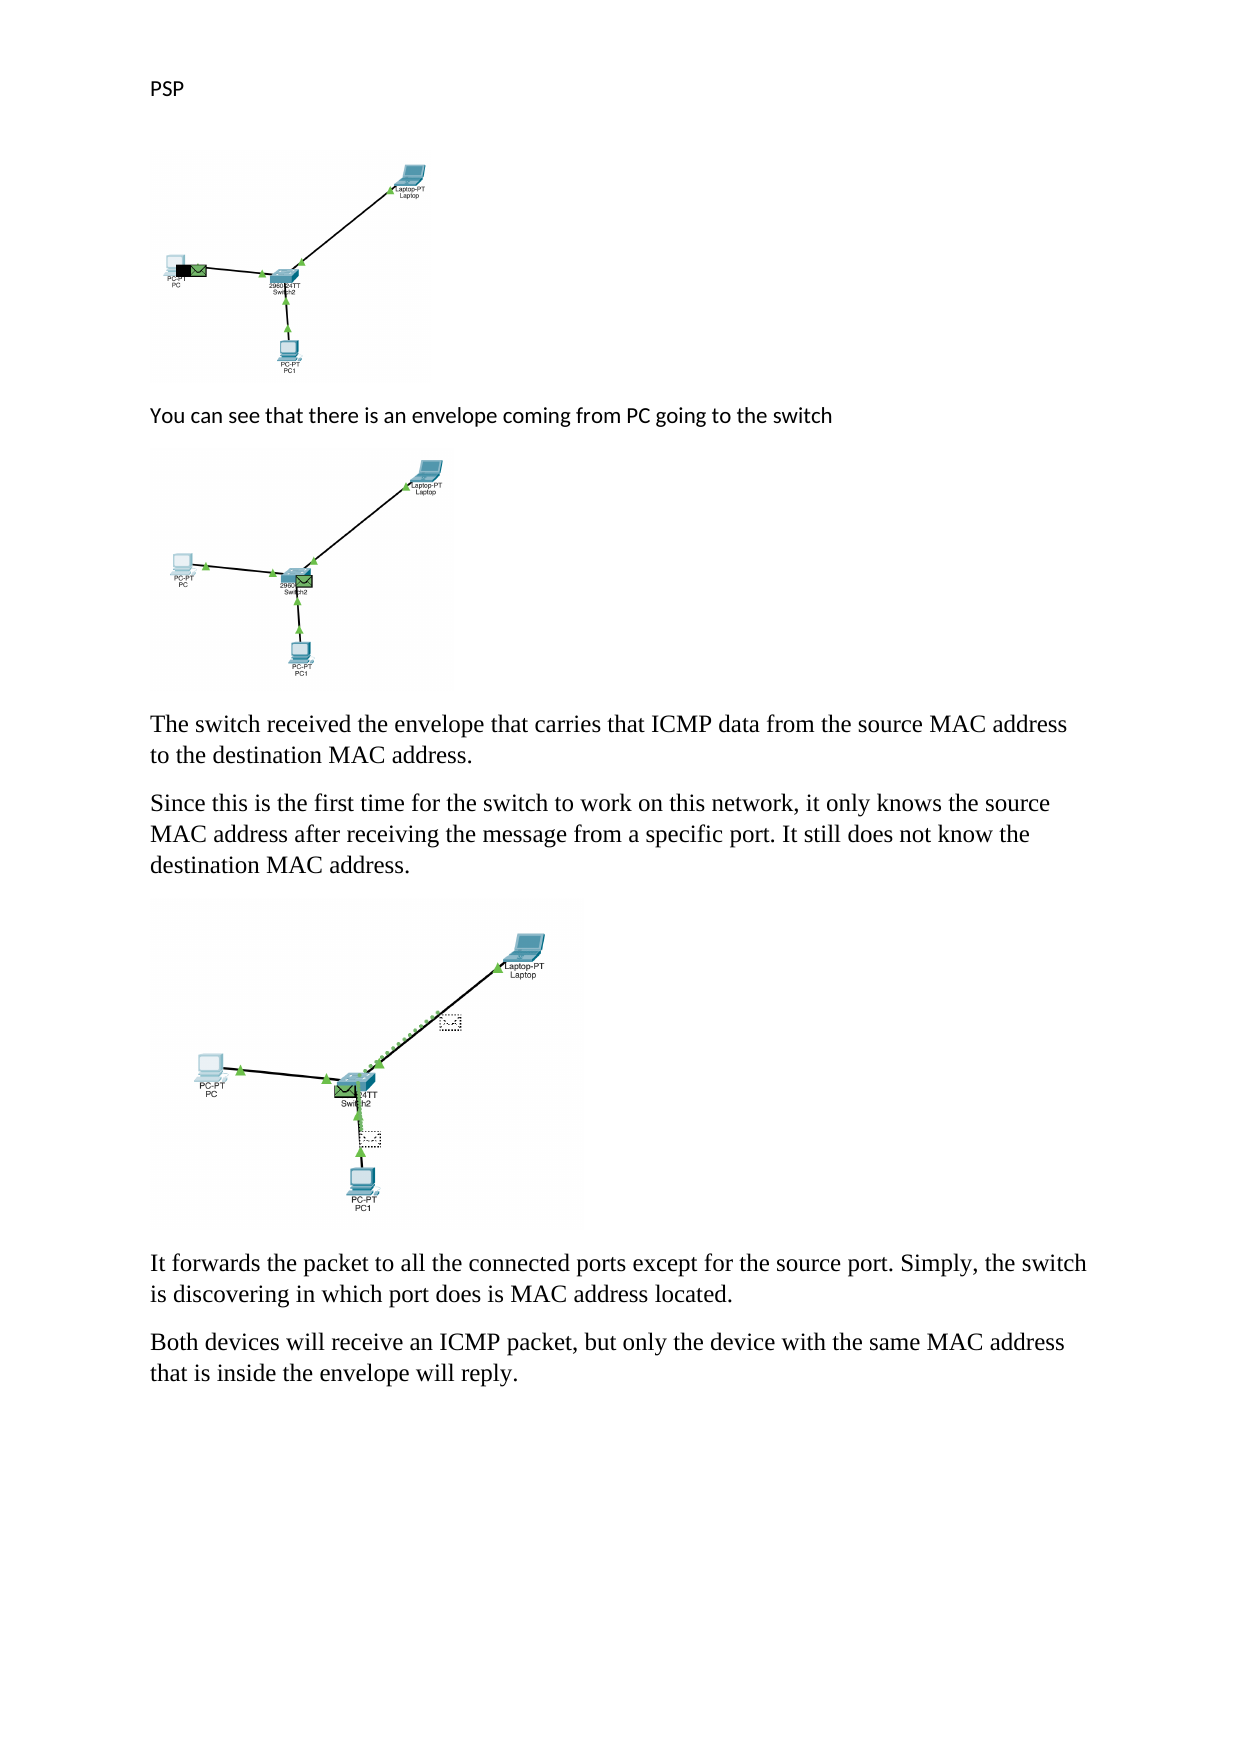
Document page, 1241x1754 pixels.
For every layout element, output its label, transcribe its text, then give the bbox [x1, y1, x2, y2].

text It forwards the packet to all the connected ports except for the source port. Simply, the switch is discovering in which port does is MAC address located. [150, 1248, 1090, 1308]
text You can see that there is an envelope coming from PC going to the switch [150, 402, 1090, 429]
text The switch received the envelope that carries that ICMP data from the source MAC address to the destination MAC address. [150, 709, 1090, 769]
text Since this is the first time for the switch to work on this network, it only knows the source MAC address after receiving the message from a specific port. It still does not know the destination MAC address. [150, 788, 1090, 879]
picture [150, 150, 431, 383]
picture [150, 898, 584, 1230]
picture [150, 448, 455, 691]
text Both devices will receive an ICMP packet, but only the device with the same MAC address that is inside the envelope will reply. [150, 1327, 1090, 1387]
